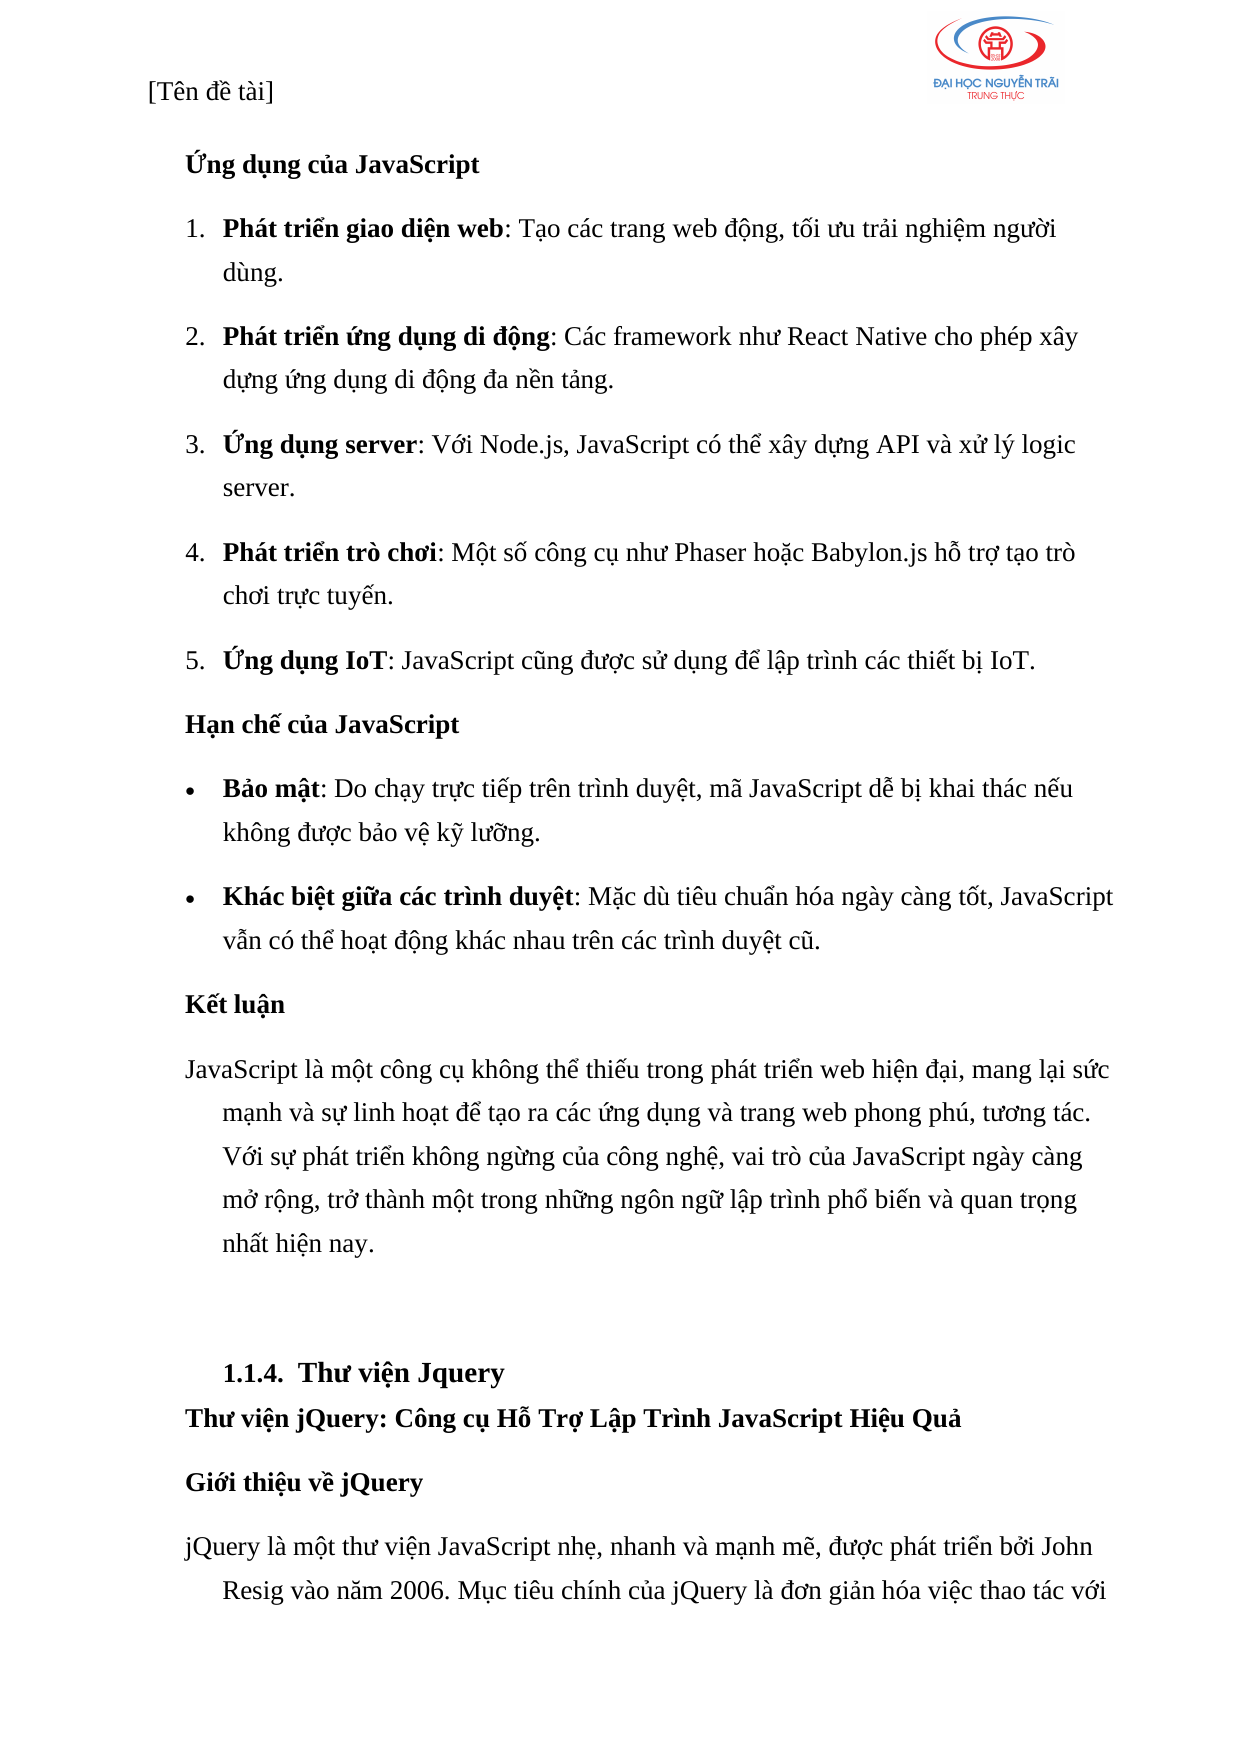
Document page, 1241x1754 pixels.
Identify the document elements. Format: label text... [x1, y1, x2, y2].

list Bảo mật: Do chạy trực tiếp trên trình duyệt, mã JavaScript dễ bị khai thác nếu không được bảo vệ kỹ lưỡng. [185, 772, 1122, 847]
picture [926, 11, 1065, 104]
text Kết luận [185, 988, 1122, 1019]
text Ứng dụng của JavaScript [185, 148, 1122, 179]
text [185, 1530, 1122, 1605]
list Ứng dụng IoT: JavaScript cũng được sử dụng để lập trình các thiết bị IoT. [185, 644, 1122, 675]
list Phát triển trò chơi: Một số công cụ như Phaser hoặc Babylon.js hỗ trợ tạo trò chơi trực tuyến. [185, 536, 1122, 611]
text Giới thiệu về jQuery [185, 1466, 1122, 1497]
list Ứng dụng server: Với Node.js, JavaScript có thể xây dựng API và xử lý logic server. [185, 428, 1122, 503]
text Thư viện jQuery: Công cụ Hỗ Trợ Lập Trình JavaScript Hiệu Quả [185, 1402, 1122, 1433]
subtitle Thư viện Jquery [223, 1356, 1122, 1389]
list Khác biệt giữa các trình duyệt: Mặc dù tiêu chuẩn hóa ngày càng tốt, JavaScript vẫn có thể hoạt động khác nhau trên các trình duyệt cũ. [185, 880, 1122, 955]
list Phát triển ứng dụng di động: Các framework như React Native cho phép xây dựng ứng dụng di động đa nền tảng. [185, 320, 1122, 395]
text Hạn chế của JavaScript [185, 708, 1122, 739]
list Phát triển giao diện web: Tạo các trang web động, tối ưu trải nghiệm người dùng. [185, 212, 1122, 287]
text JavaScript là một công cụ không thể thiếu trong phát triển web hiện đại, mang lại sức mạnh và sự linh hoạt để tạo ra các ứng dụng và trang web phong phú, tương tác. Với sự phát triển không ngừng của công nghệ, vai trò của JavaScript ngày càng mở rộng, trở thành một trong những ngôn ngữ lập trình phổ biến và quan trọng nhất hiện nay. [185, 1053, 1122, 1258]
